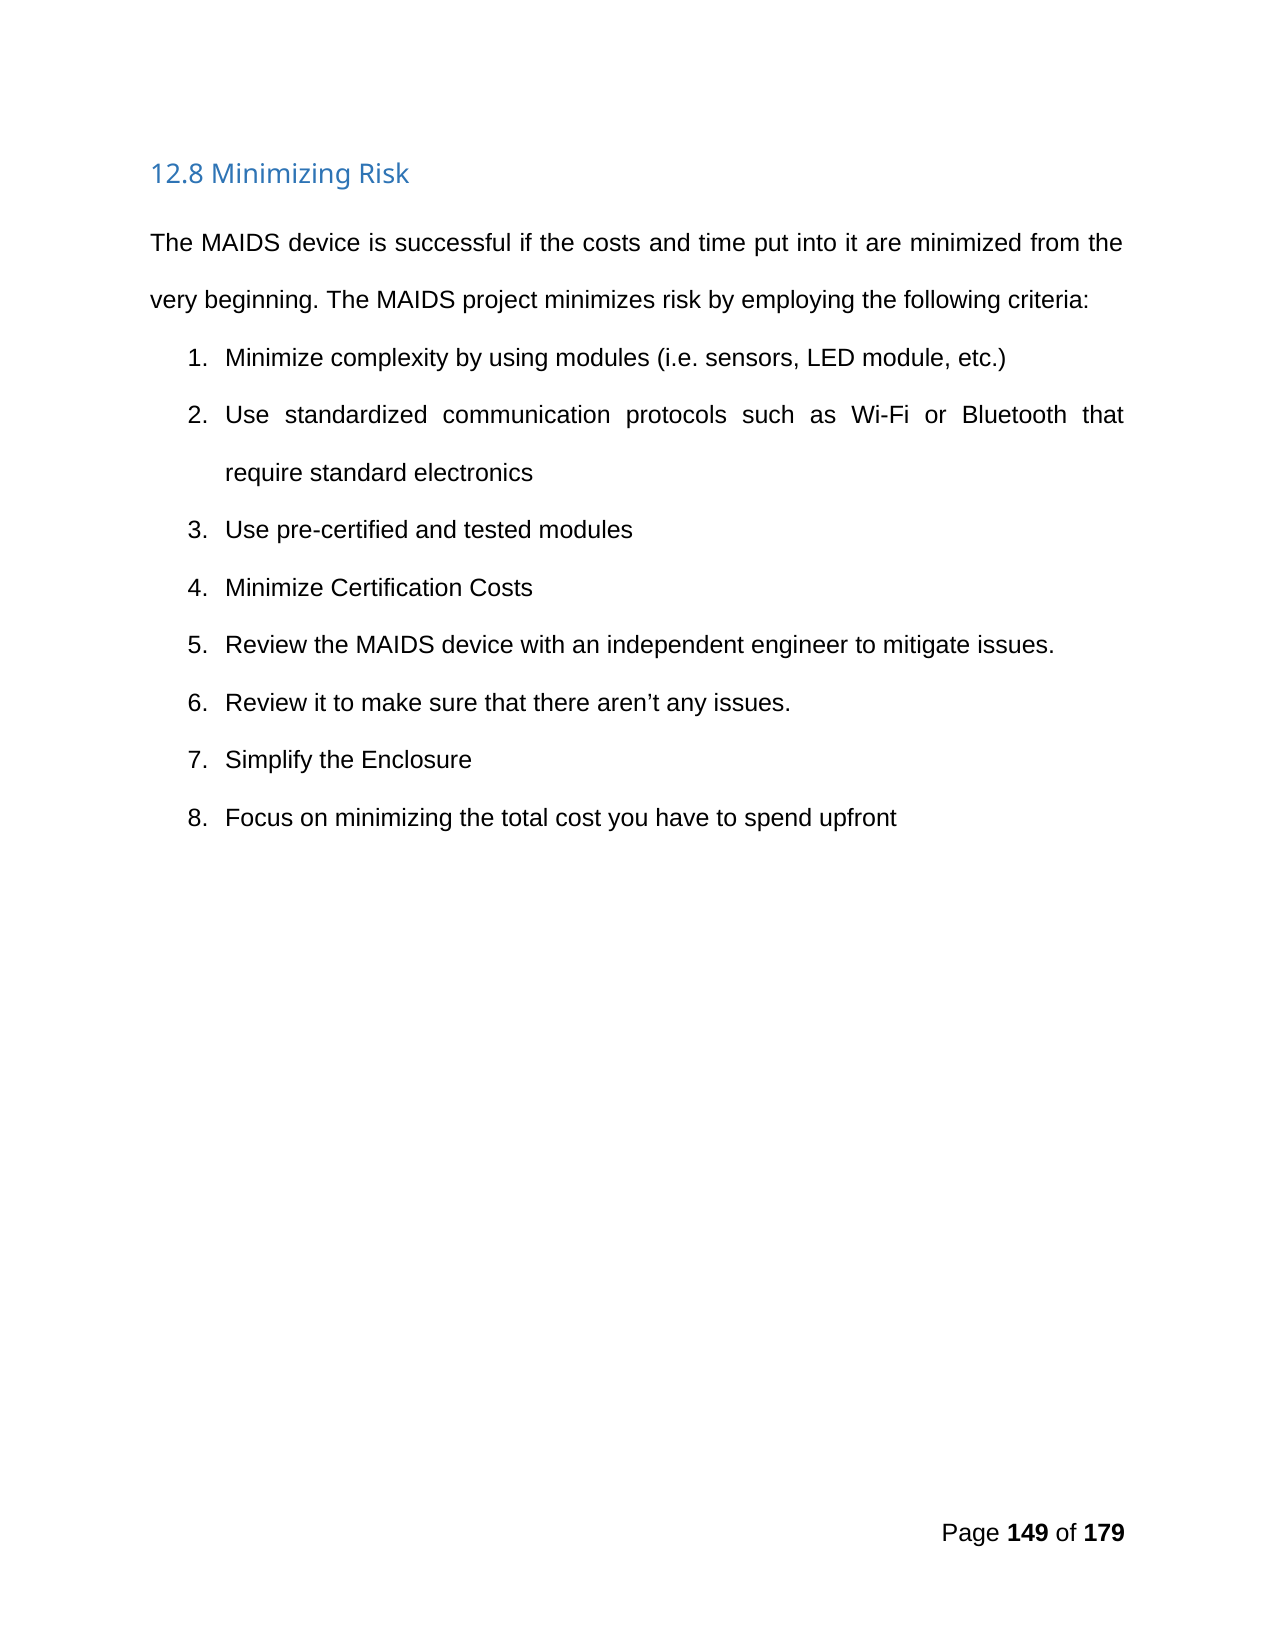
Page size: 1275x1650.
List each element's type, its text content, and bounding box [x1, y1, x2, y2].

list Minimize complexity by using modules (i.e. sensors, LED module, etc.) [187, 343, 1125, 372]
text The MAIDS device is successful if the costs and time put into it are minimized from the very beginning. The MAIDS project minimizes risk by employing the following criteria: [150, 228, 1125, 314]
list Simplify the Enclosure [187, 745, 1125, 774]
list Review the MAIDS device with an independent engineer to mitigate issues. [187, 630, 1125, 659]
subtitle 12.8 Minimizing Risk [150, 154, 1125, 191]
list Use standardized communication protocols such as Wi-Fi or Bluetooth that require standard electronics [187, 400, 1125, 487]
list Use pre-certified and tested modules [187, 515, 1125, 544]
list Focus on minimizing the total cost you have to spend upfront [187, 803, 1125, 832]
list Minimize Certification Costs [187, 573, 1125, 602]
list Review it to make sure that there aren’t any issues. [187, 688, 1125, 717]
